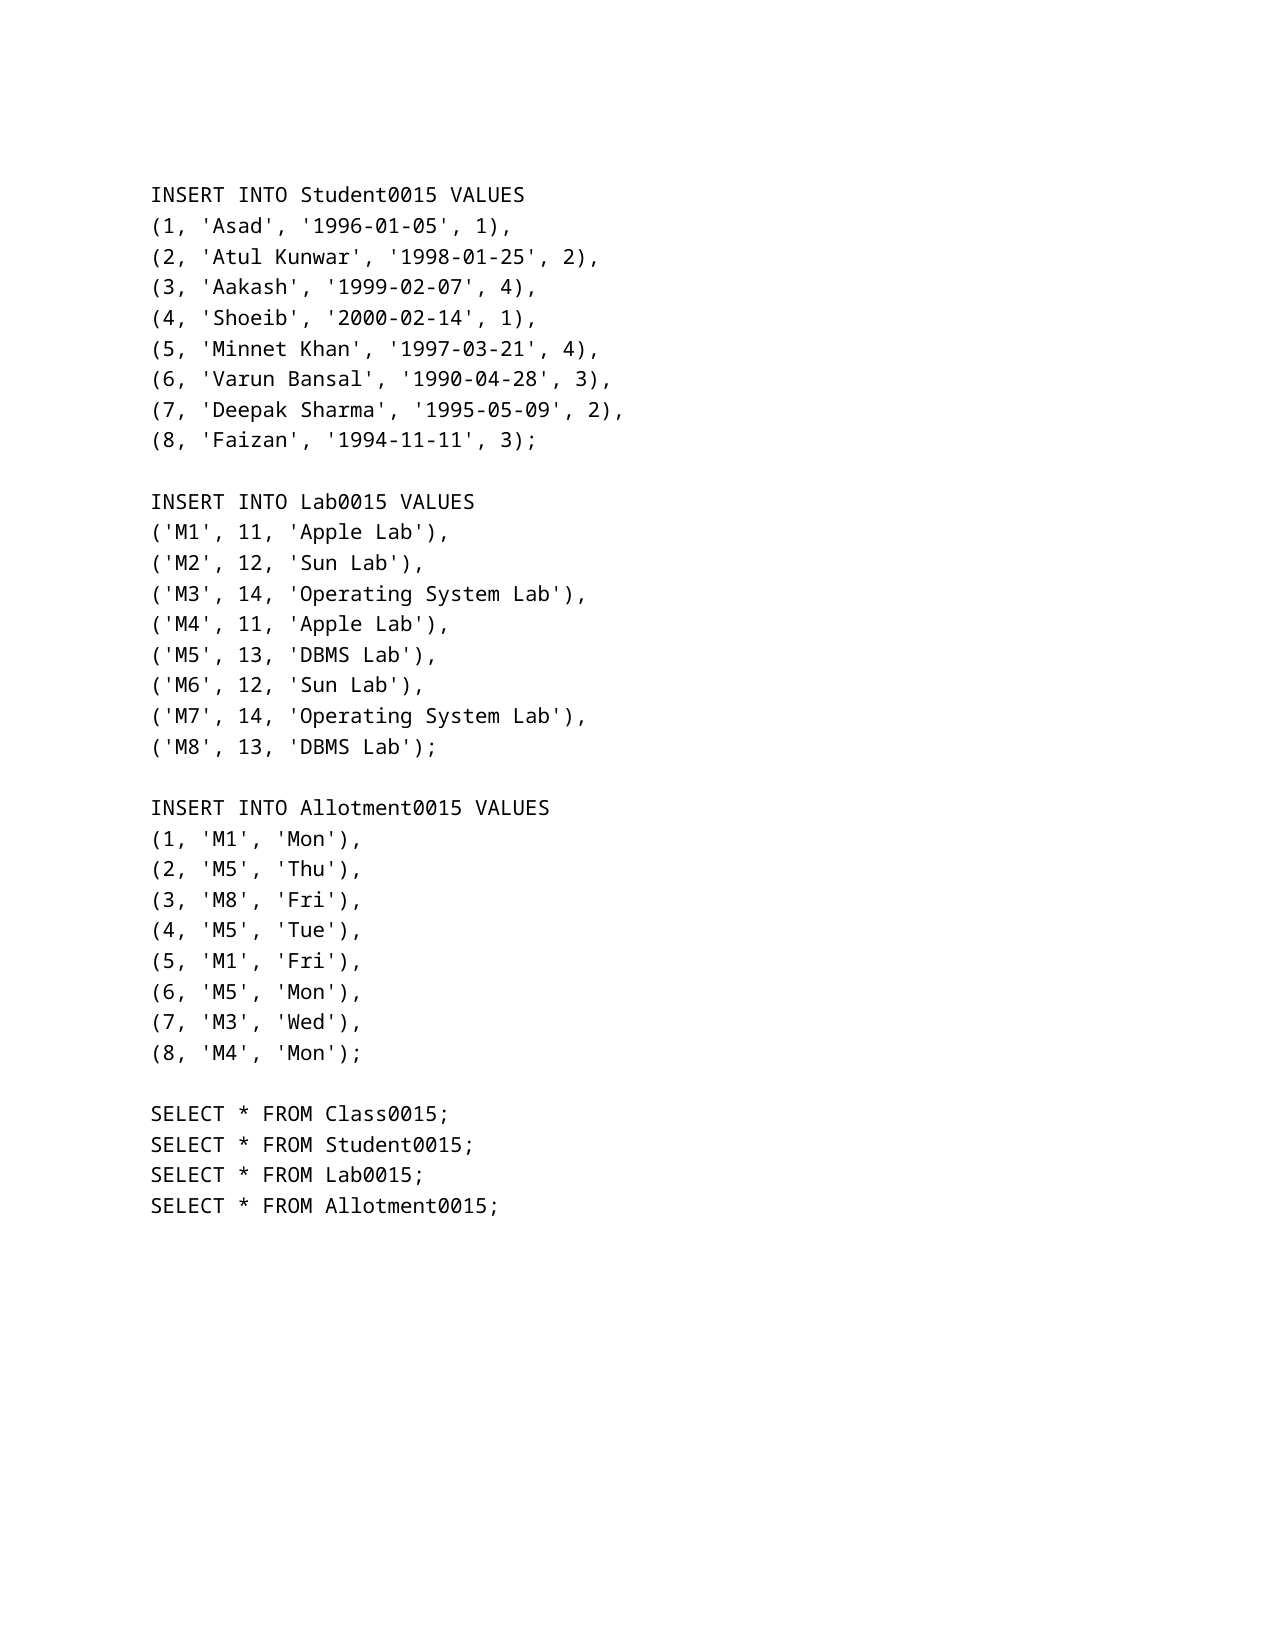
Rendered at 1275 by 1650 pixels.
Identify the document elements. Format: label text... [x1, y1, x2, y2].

text (3, 'Aakash', '1999-02-07', 4), [150, 272, 1125, 301]
text ('M1', 11, 'Apple Lab'), [150, 517, 1125, 546]
text (3, 'M8', 'Fri'), [150, 885, 1125, 913]
text (4, 'Shoeib', '2000-02-14', 1), [150, 303, 1125, 332]
text (2, 'M5', 'Thu'), [150, 854, 1125, 883]
text (5, 'Minnet Khan', '1997-03-21', 4), [150, 334, 1125, 362]
text ('M2', 12, 'Sun Lab'), [150, 548, 1125, 577]
text SELECT * FROM Class0015; [150, 1099, 1125, 1128]
text (1, 'M1', 'Mon'), [150, 824, 1125, 852]
text (7, 'M3', 'Wed'), [150, 1007, 1125, 1036]
text INSERT INTO Lab0015 VALUES [150, 487, 1125, 515]
text INSERT INTO Allotment0015 VALUES [150, 793, 1125, 822]
text ('M4', 11, 'Apple Lab'), [150, 609, 1125, 638]
text INSERT INTO Student0015 VALUES [150, 181, 1125, 209]
text ('M5', 13, 'DBMS Lab'), [150, 640, 1125, 668]
text (1, 'Asad', '1996-01-05', 1), [150, 211, 1125, 240]
text (8, 'M4', 'Mon'); [150, 1038, 1125, 1067]
text (6, 'Varun Bansal', '1990-04-28', 3), [150, 364, 1125, 393]
text SELECT * FROM Lab0015; [150, 1161, 1125, 1189]
text (5, 'M1', 'Fri'), [150, 946, 1125, 975]
text (8, 'Faizan', '1994-11-11', 3); [150, 426, 1125, 454]
text SELECT * FROM Student0015; [150, 1130, 1125, 1158]
text ('M6', 12, 'Sun Lab'), [150, 671, 1125, 699]
text SELECT * FROM Allotment0015; [150, 1191, 1125, 1220]
text ('M8', 13, 'DBMS Lab'); [150, 732, 1125, 760]
text (4, 'M5', 'Tue'), [150, 916, 1125, 944]
text ('M7', 14, 'Operating System Lab'), [150, 701, 1125, 730]
text (2, 'Atul Kunwar', '1998-01-25', 2), [150, 242, 1125, 270]
text (7, 'Deepak Sharma', '1995-05-09', 2), [150, 395, 1125, 423]
text (6, 'M5', 'Mon'), [150, 977, 1125, 1005]
text ('M3', 14, 'Operating System Lab'), [150, 579, 1125, 607]
